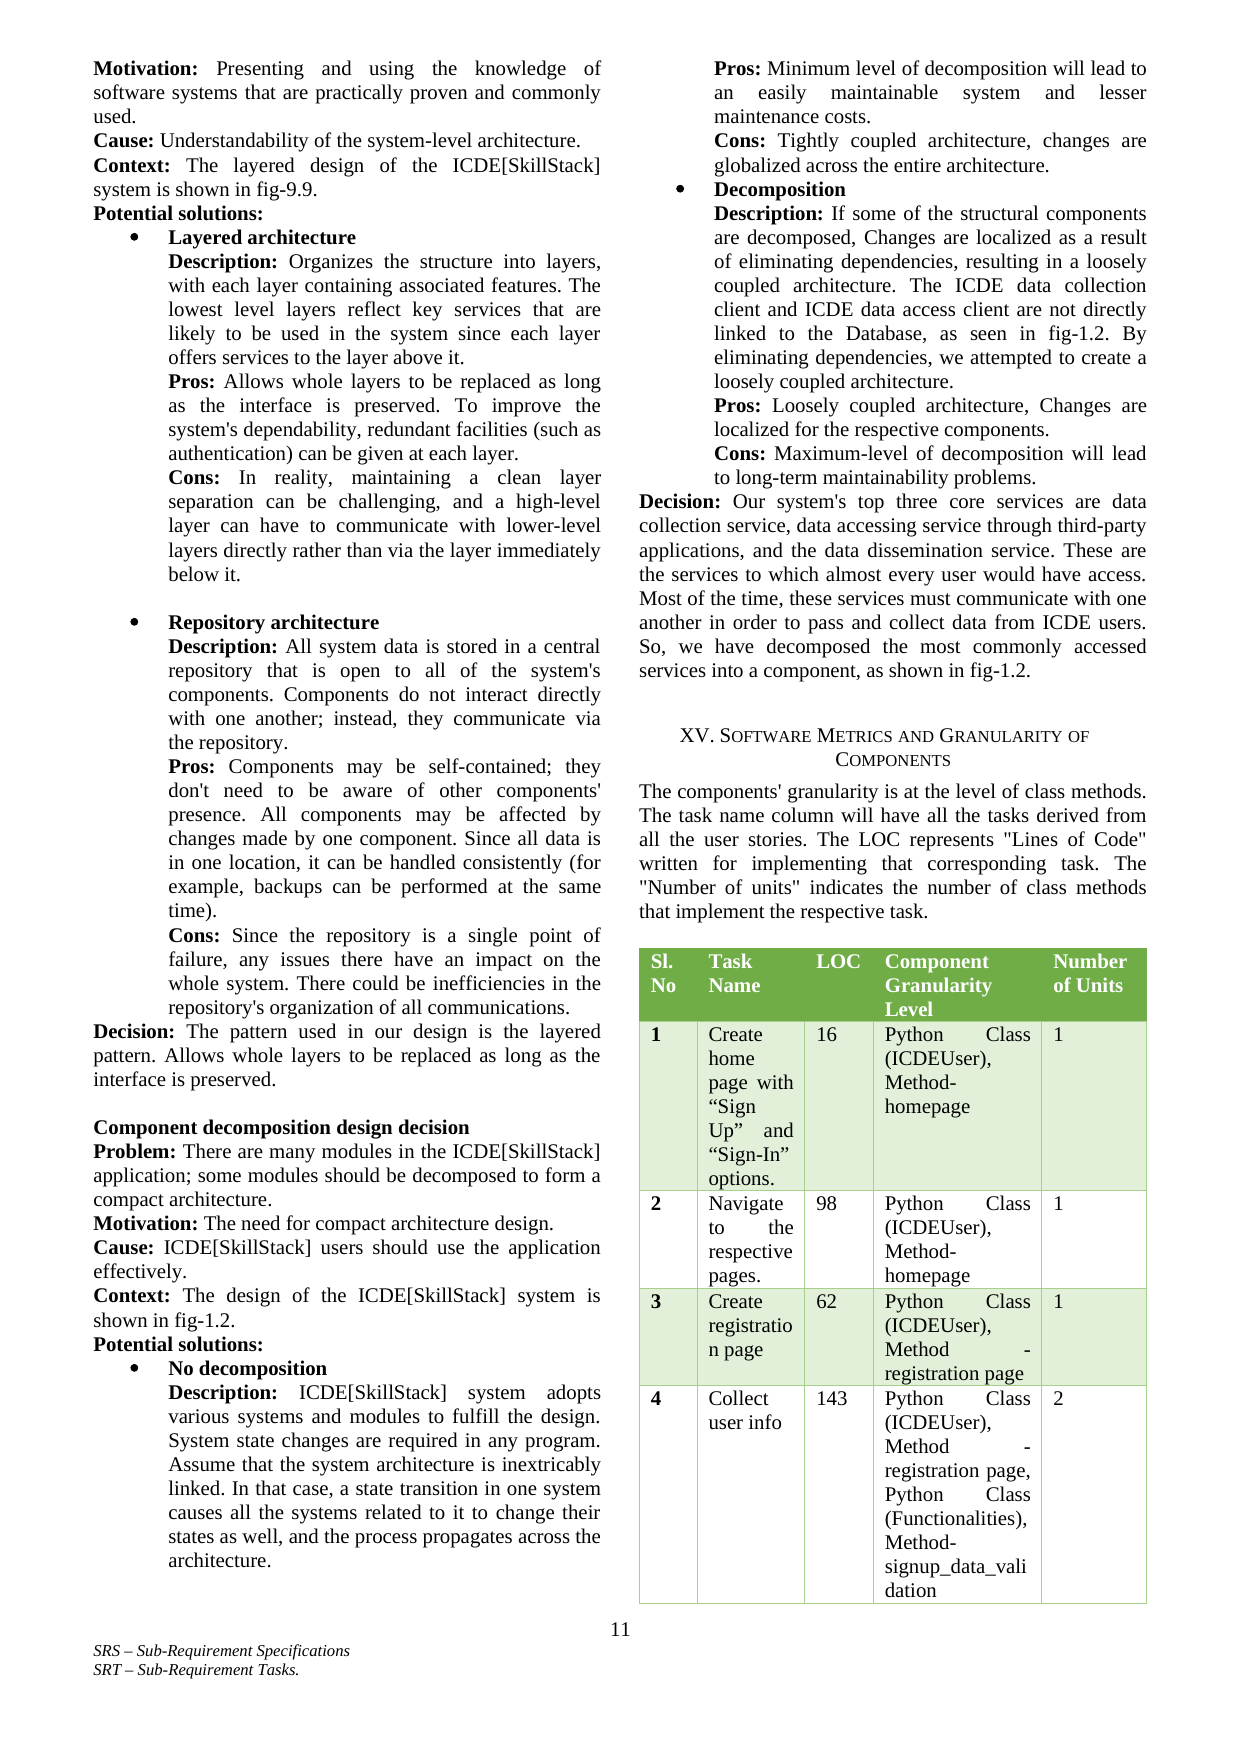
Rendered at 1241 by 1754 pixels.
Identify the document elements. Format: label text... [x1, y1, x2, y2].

list Component decomposition design decision [93, 1115, 601, 1139]
subtitle Software Metrics and Granularity of Components [639, 723, 1147, 771]
list Decomposition [676, 177, 1147, 201]
table_cell 62 [805, 1289, 873, 1385]
list Pros: Minimum level of decomposition will lead to an easily maintainable system and lesser maintenance costs. [714, 56, 1147, 128]
list Decision: Our system's top three core services are data collection service, data accessing service through third-party applications, and the data dissemination service. These are the services to which almost every user would have access. Most of the time, these services must communicate with one another in order to pass and collect data from ICDE users. So, we have decomposed the most commonly accessed services into a component, as shown in fig-1.2. [639, 489, 1147, 682]
list Cause: Understandability of the system-level architecture. [93, 128, 601, 152]
table_cell Python Class (ICDEUser), Method - registration page, Python Class (Functionalities), Method-signup_data_validation [874, 1386, 1041, 1602]
table_header Task Name [698, 949, 804, 1021]
table_header Component Granularity Level [874, 949, 1041, 1021]
list Layered architecture [131, 225, 601, 249]
table_cell 1 [1042, 1191, 1146, 1287]
table_cell 1 [1042, 1289, 1146, 1385]
table_cell Collect user info [698, 1386, 804, 1602]
list Description: If some of the structural components are decomposed, Changes are localized as a result of eliminating dependencies, resulting in a loosely coupled architecture. The ICDE data collection client and ICDE data access client are not directly linked to the Database, as seen in fig-1.2. By eliminating dependencies, we attempted to create a loosely coupled architecture. [714, 201, 1147, 393]
table_cell Python Class (ICDEUser), Method- homepage [874, 1022, 1041, 1190]
list Description: ICDE[SkillStack] system adopts various systems and modules to fulfill the design. System state changes are required in any program. Assume that the system architecture is inextricably linked. In that case, a state transition in one system causes all the systems related to it to change their states as well, and the process propagates across the architecture. [168, 1380, 601, 1572]
list Motivation: Presenting and using the knowledge of software systems that are practically proven and commonly used. [93, 56, 601, 128]
list The components' granularity is at the level of class methods. The task name column will have all the tasks derived from all the user stories. The LOC represents "Lines of Code" written for implementing that corresponding task. The "Number of units" indicates the number of class methods that implement the respective task. [639, 779, 1147, 923]
list Description: Organizes the structure into layers, with each layer containing associated features. The lowest level layers reflect key services that are likely to be used in the system since each layer offers services to the layer above it. [168, 249, 601, 369]
list Cause: ICDE[SkillStack] users should use the application effectively. [93, 1235, 601, 1283]
table_cell 16 [805, 1022, 873, 1190]
table_cell 1 [640, 1022, 697, 1190]
table_header Sl.No [640, 949, 697, 1021]
list Pros: Components may be self-contained; they don't need to be aware of other components' presence. All components may be affected by changes made by one component. Since all data is in one location, it can be handled consistently (for example, backups can be performed at the same time). [168, 754, 601, 922]
table_cell Python Class (ICDEUser), Method- homepage [874, 1191, 1041, 1287]
list Cons: Tightly coupled architecture, changes are globalized across the entire architecture. [714, 128, 1147, 177]
table_cell Create home page with “Sign Up” and “Sign-In” options. [698, 1022, 804, 1190]
list Pros: Loosely coupled architecture, Changes are localized for the respective components. [714, 393, 1147, 441]
table_cell Python Class (ICDEUser), Method - registration page [874, 1289, 1041, 1385]
table_cell 98 [805, 1191, 873, 1287]
table_cell 1 [1042, 1022, 1146, 1190]
text Decision: The pattern used in our design is the layered pattern. Allows whole layers to be replaced as long as the interface is preserved. [93, 1019, 601, 1091]
list Cons: In reality, maintaining a clean layer separation can be challenging, and a high-level layer can have to communicate with lower-level layers directly rather than via the layer immediately below it. [168, 465, 601, 586]
list Motivation: The need for compact architecture design. [93, 1211, 601, 1235]
list Description: All system data is stored in a central repository that is open to all of the system's components. Components do not interact directly with one another; instead, they communicate via the repository. [168, 634, 601, 754]
list Cons: Maximum-level of decomposition will lead to long-term maintainability problems. [714, 441, 1147, 489]
table_cell 3 [640, 1289, 697, 1385]
list No decomposition [131, 1356, 601, 1380]
table_cell 2 [640, 1191, 697, 1287]
list Potential solutions: [93, 201, 601, 225]
list Pros: Allows whole layers to be replaced as long as the interface is preserved. To improve the system's dependability, redundant facilities (such as authentication) can be given at each layer. [168, 369, 601, 465]
table_cell Create registration page [698, 1289, 804, 1385]
table_header LOC [805, 949, 873, 1021]
list Problem: There are many modules in the ICDE[SkillStack] application; some modules should be decomposed to form a compact architecture. [93, 1139, 601, 1211]
table_cell Navigate to the respective pages. [698, 1191, 804, 1287]
table_cell 4 [640, 1386, 697, 1602]
list Context: The design of the ICDE[SkillStack] system is shown in fig-1.2. [93, 1283, 601, 1332]
list Cons: Since the repository is a single point of failure, any issues there have an impact on the whole system. There could be inefficiencies in the repository's organization of all communications. [168, 922, 601, 1019]
list Repository architecture [131, 610, 601, 634]
table_header Number of Units [1042, 949, 1146, 1021]
table_cell 143 [805, 1386, 873, 1602]
table_cell 2 [1042, 1386, 1146, 1602]
list Potential solutions: [93, 1332, 601, 1356]
list Context: The layered design of the ICDE[SkillStack] system is shown in fig-9.9. [93, 152, 601, 201]
